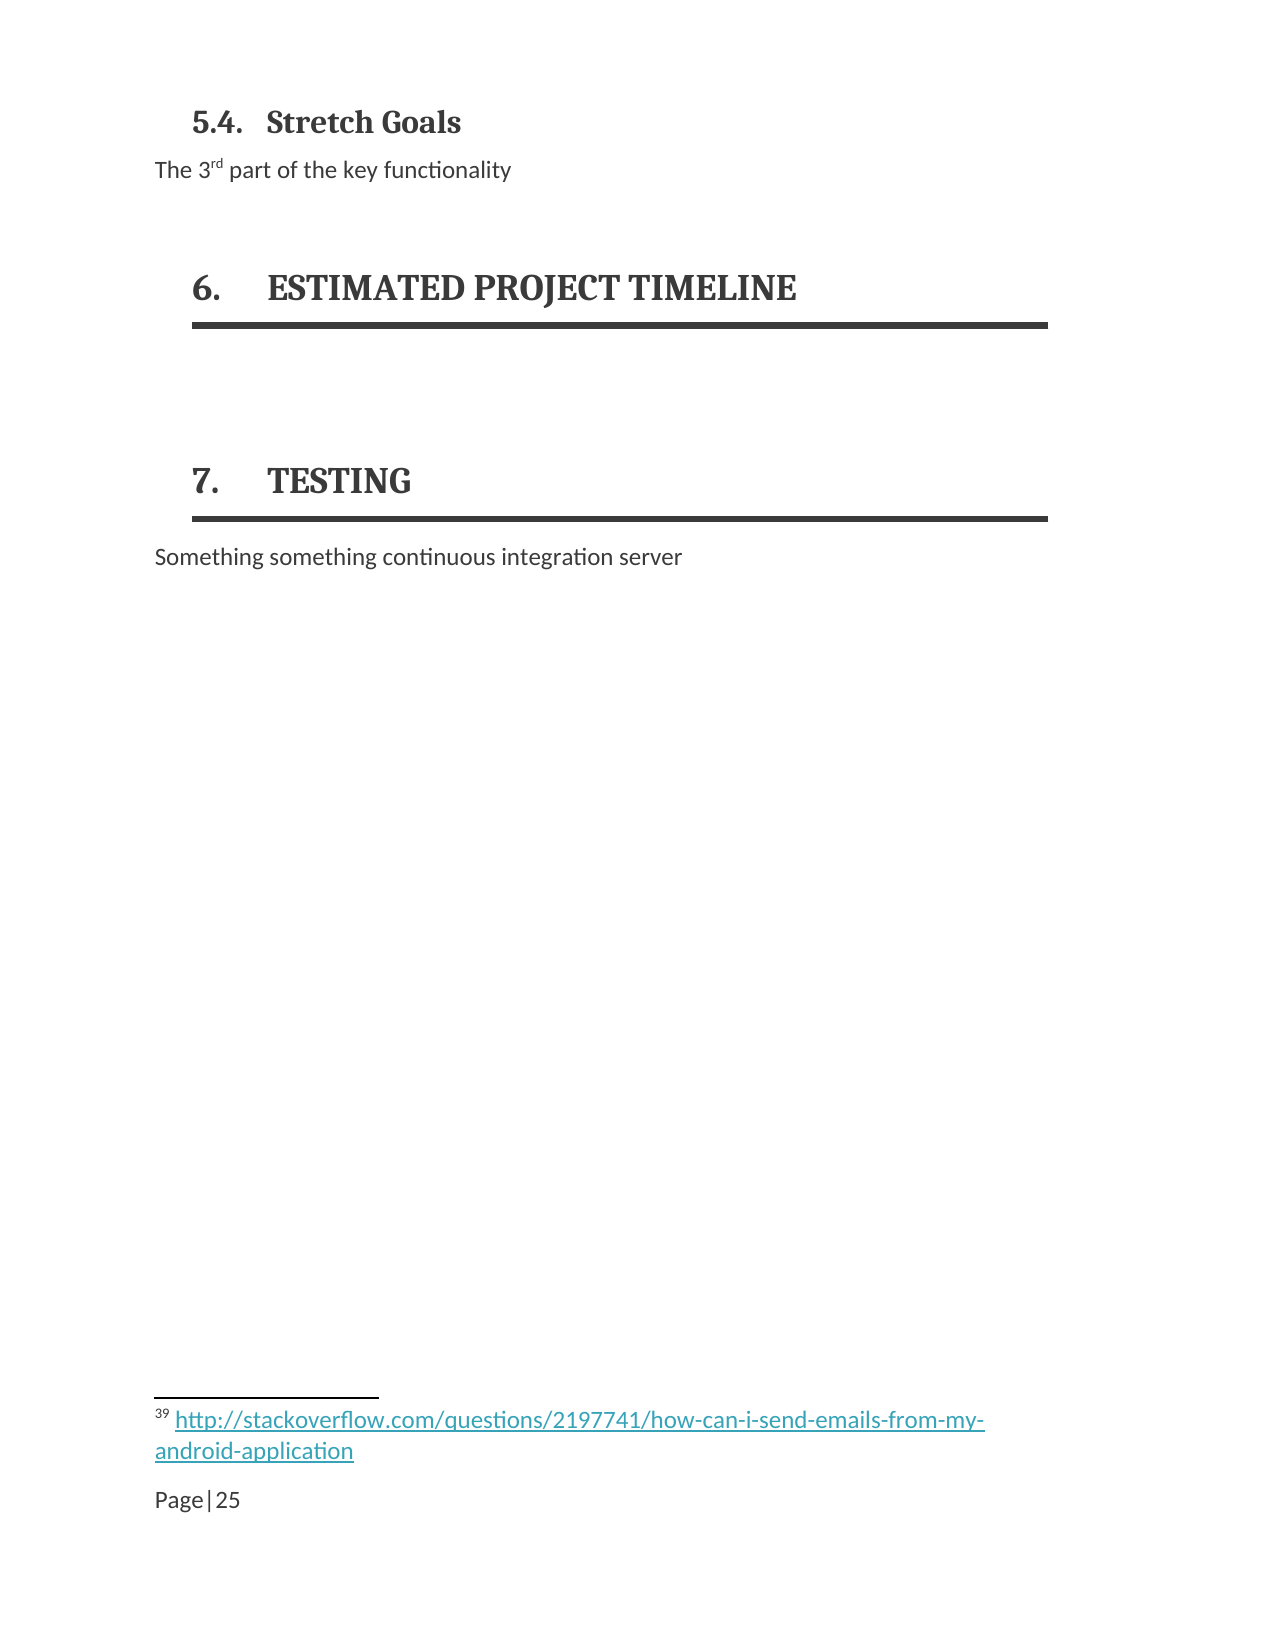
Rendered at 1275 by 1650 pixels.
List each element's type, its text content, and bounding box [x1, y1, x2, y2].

text Something something continuous integration server [154, 541, 1048, 571]
subtitle Testing [192, 460, 1048, 516]
subtitle Stretch Goals [192, 103, 1048, 142]
text The 3rd part of the key functionality [154, 154, 1048, 185]
subtitle Estimated Project timeline [192, 267, 1048, 322]
